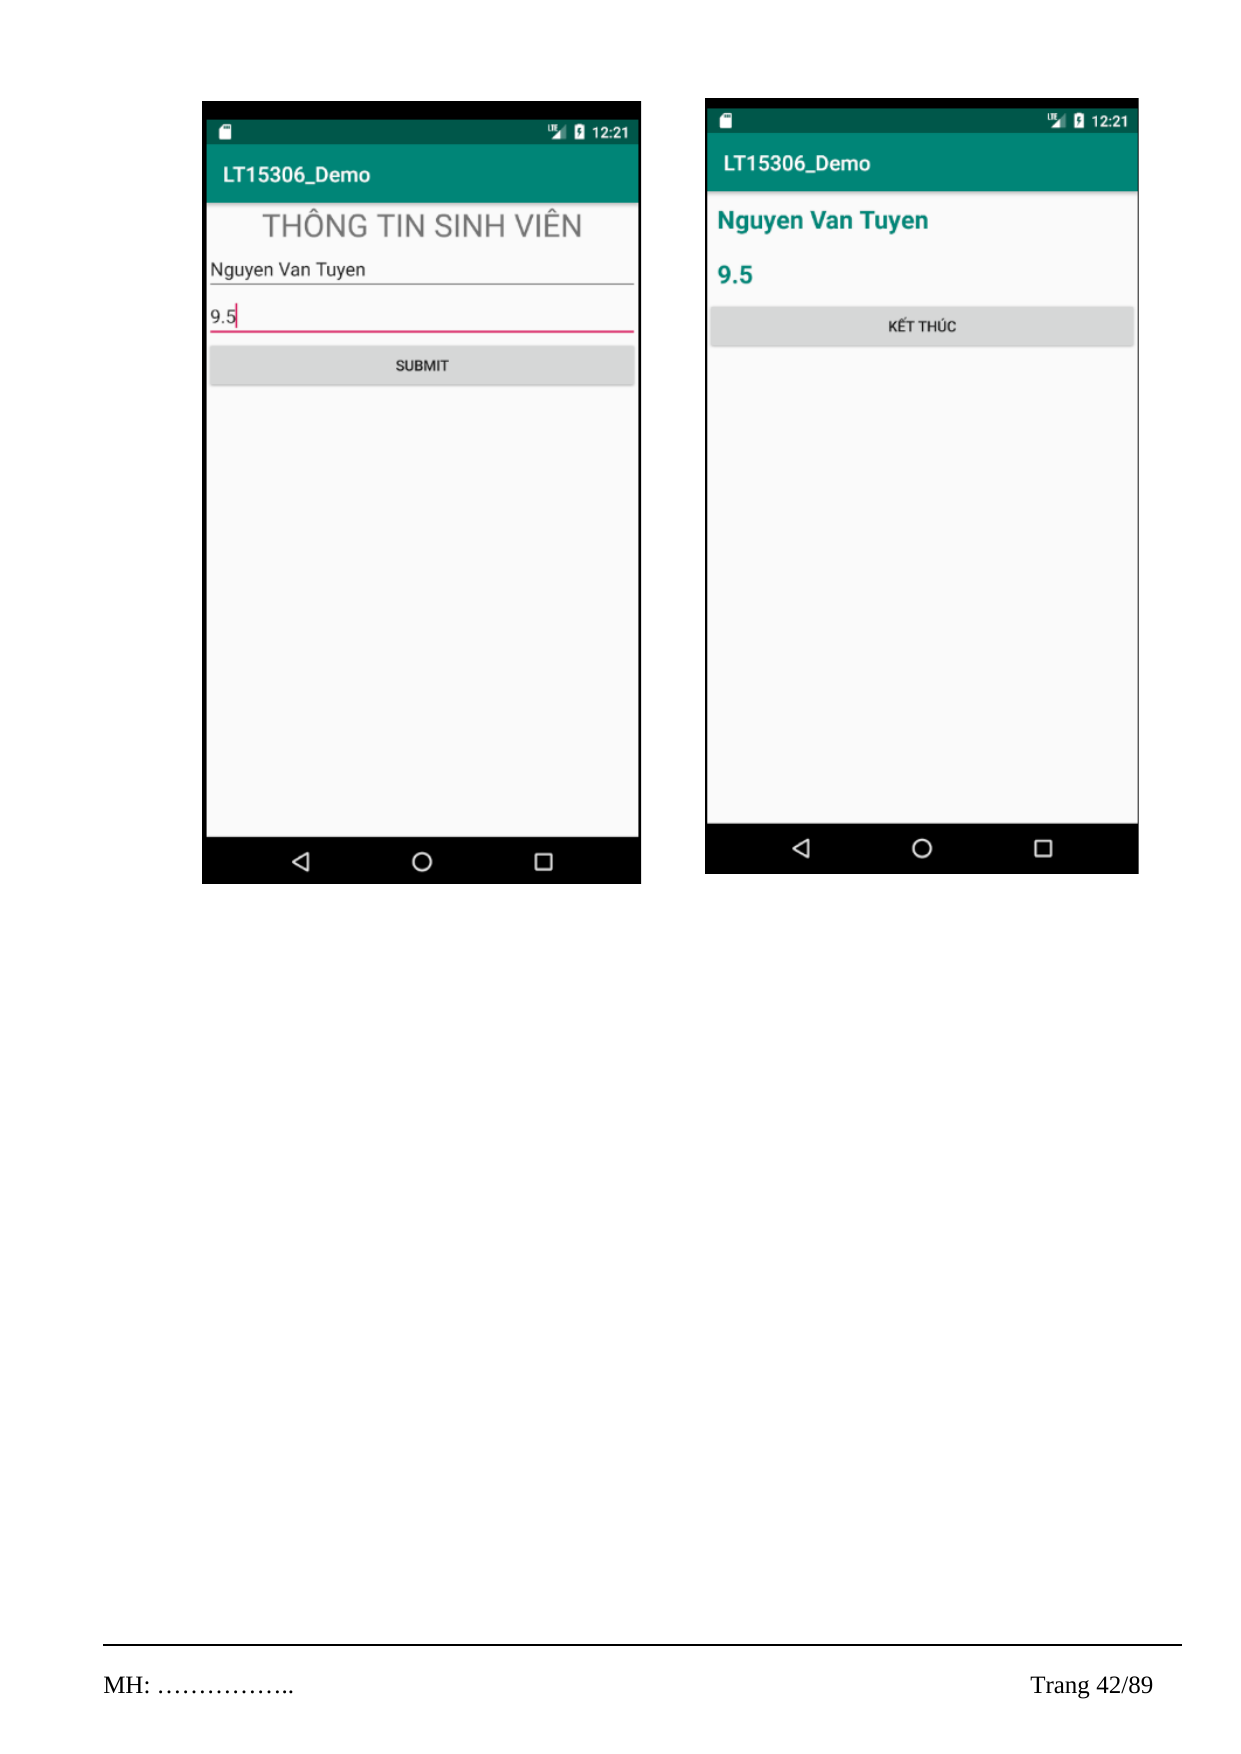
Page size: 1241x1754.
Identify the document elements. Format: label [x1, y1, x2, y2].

picture [705, 98, 1139, 874]
picture [202, 101, 642, 884]
